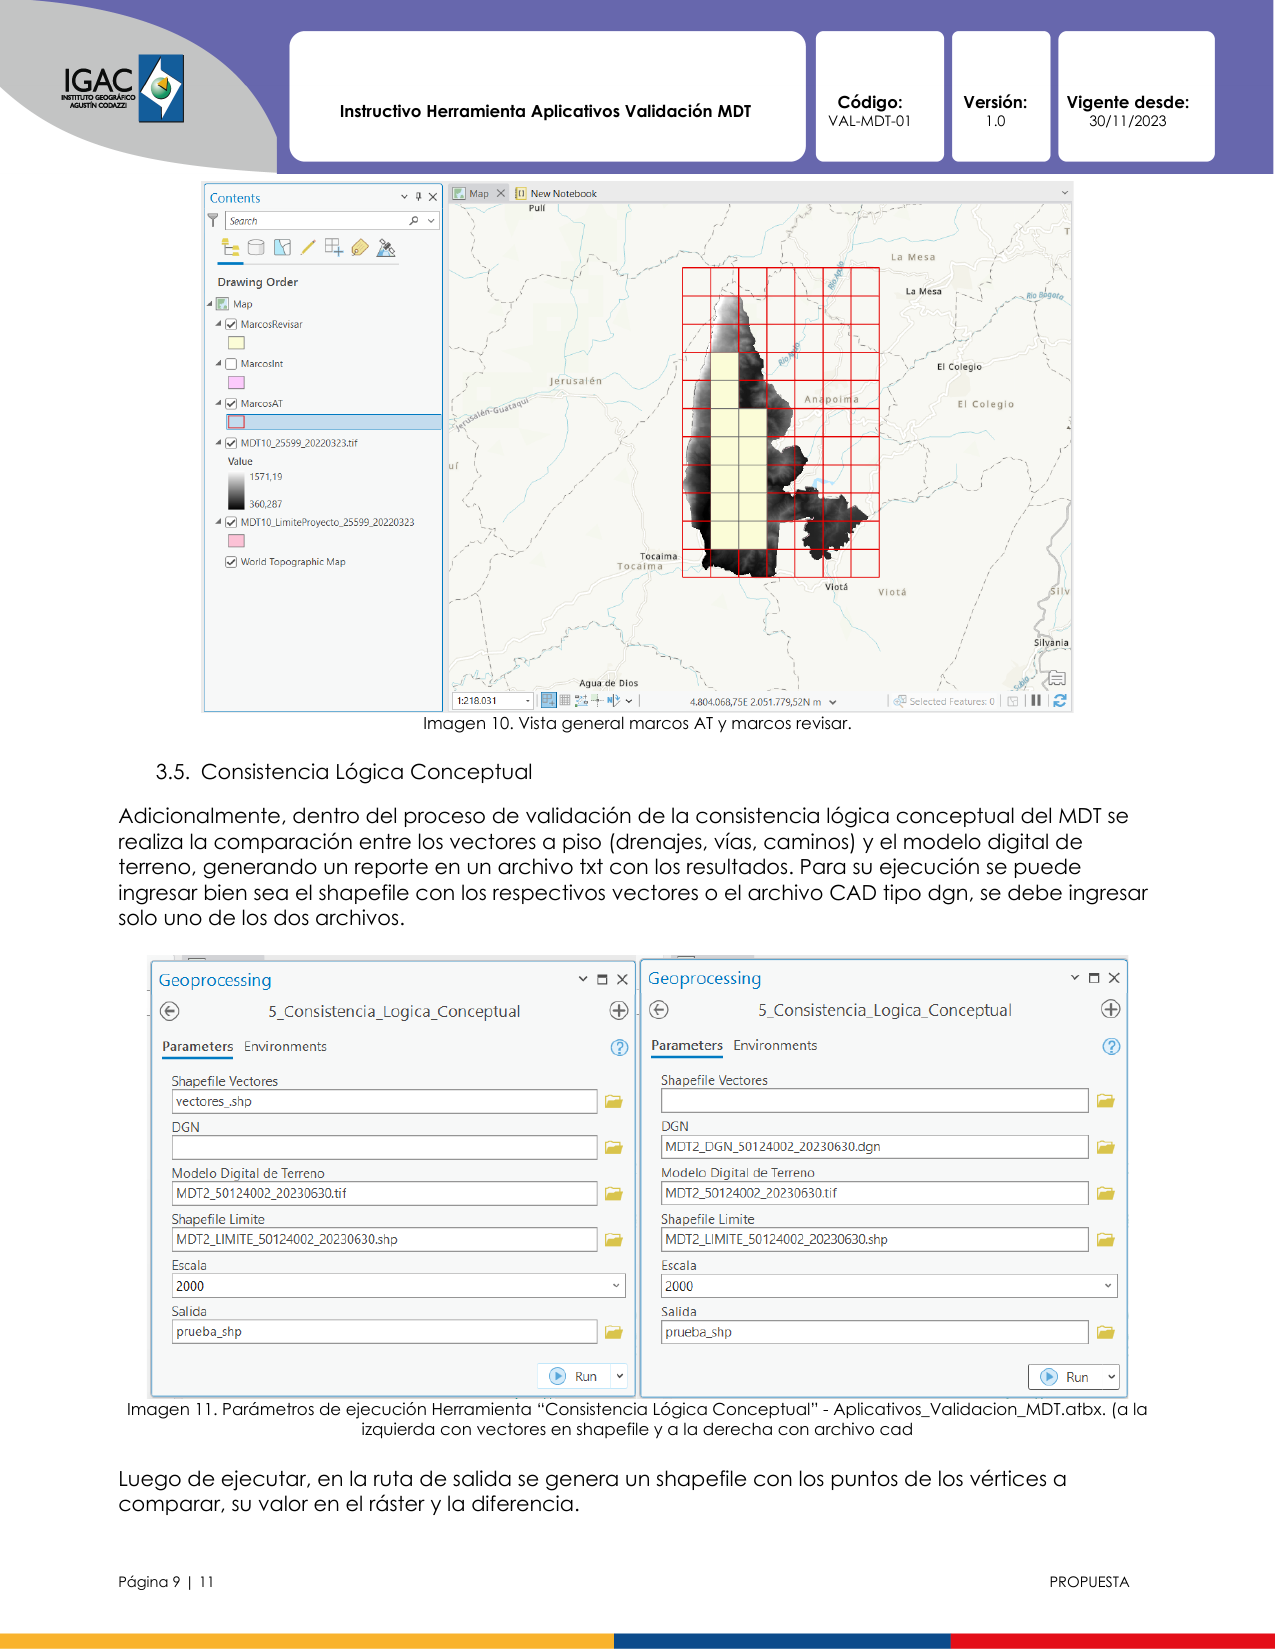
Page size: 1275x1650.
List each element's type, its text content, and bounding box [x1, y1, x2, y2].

text Luego de ejecutar, en la ruta de salida se genera un shapefile con los puntos de los vértices a comparar, su valor en el ráster y la diferencia. [118, 1465, 1157, 1516]
text Adicionalmente, dentro del proceso de validación de la consistencia lógica conceptual del MDT se realiza la comparación entre los vectores a piso (drenajes, vías, caminos) y el modelo digital de terreno, generando un reporte en un archivo txt con los resultados. Para su ejecución se puede ingresar bien sea el shapefile con los respectivos vectores o el archivo CAD tipo dgn, se debe ingresar solo uno de los dos archivos. [118, 803, 1157, 930]
picture [0, 0, 1274, 174]
picture [201, 181, 1074, 713]
picture [0, 1633, 1275, 1649]
picture [146, 955, 1129, 1399]
list Consistencia Lógica Conceptual [156, 758, 1157, 784]
